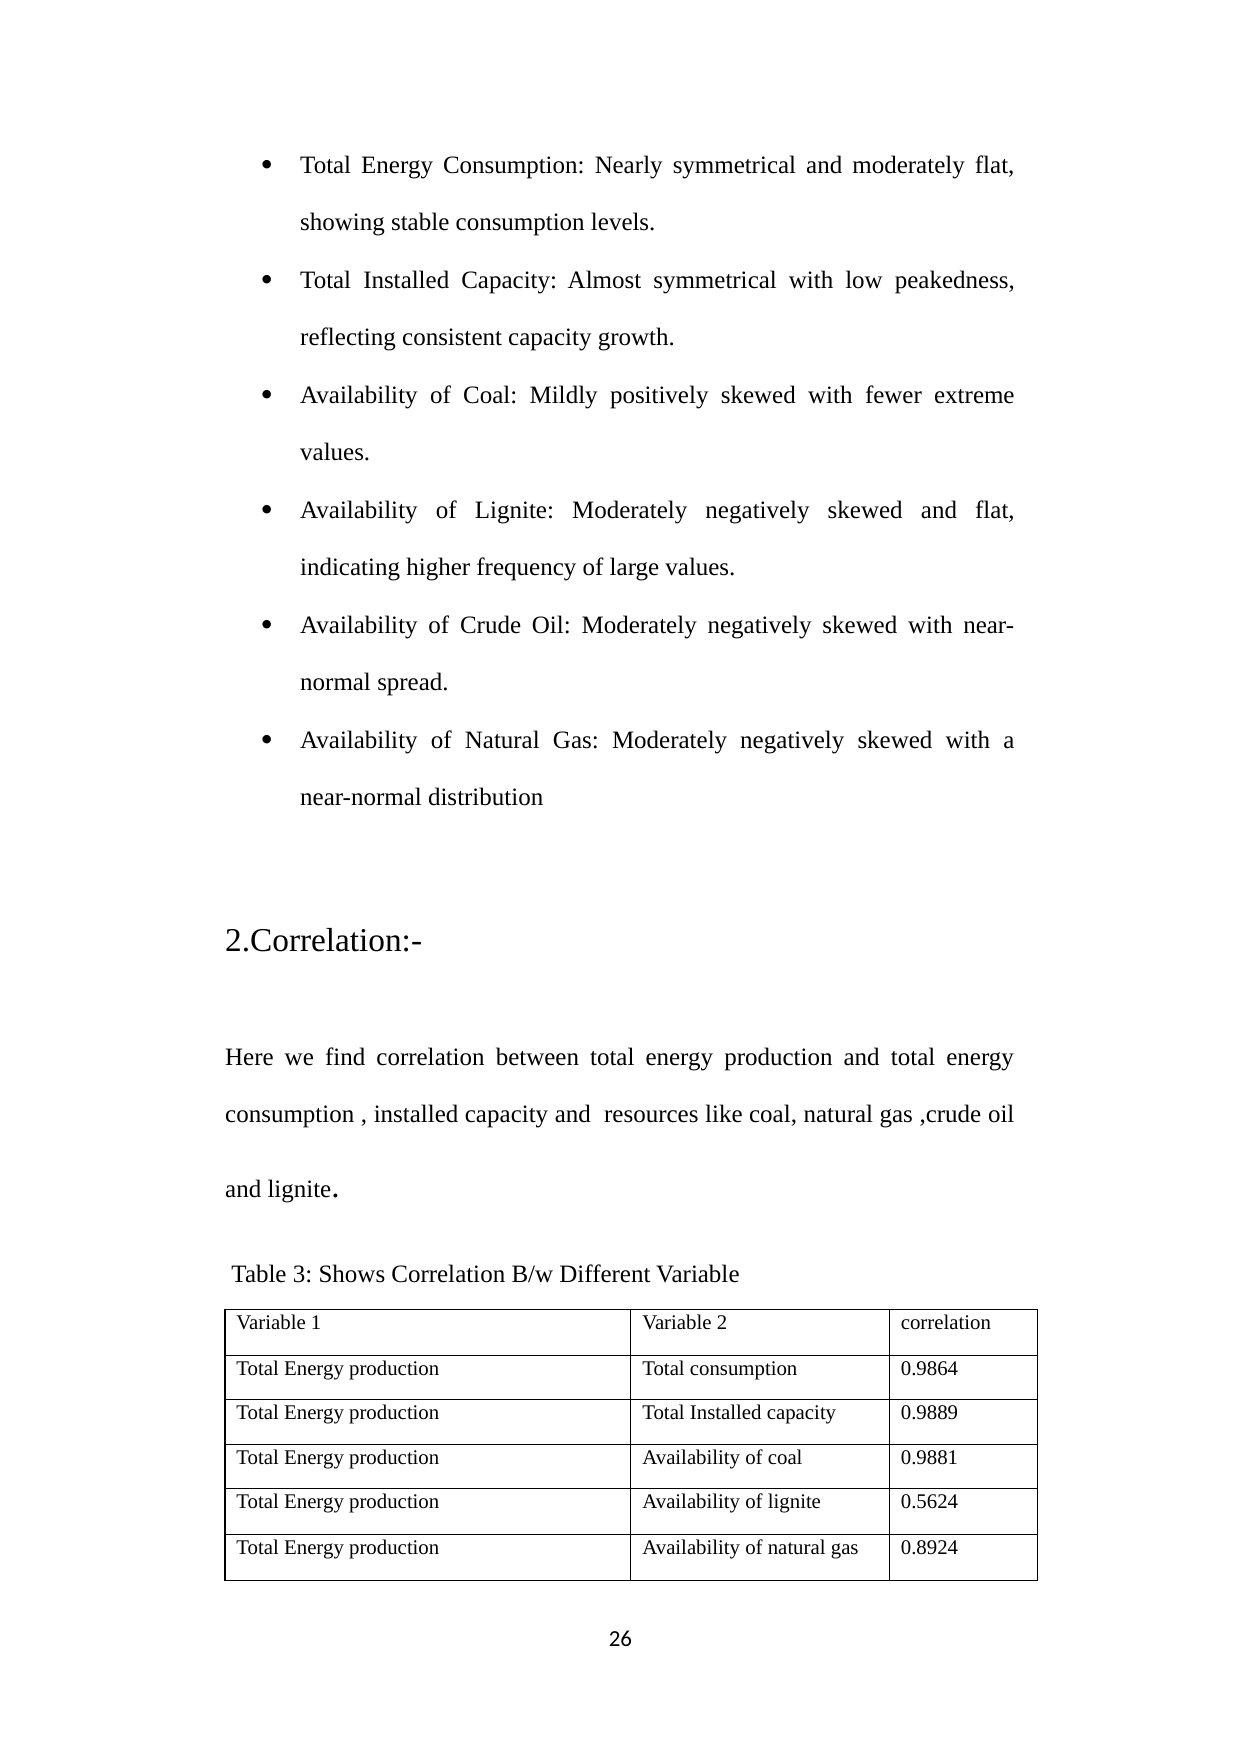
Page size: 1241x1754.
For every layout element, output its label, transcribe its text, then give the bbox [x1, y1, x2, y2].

table_cell 0.8924 [890, 1535, 1037, 1579]
table_cell 0.9864 [890, 1356, 1037, 1399]
table_header Variable 2 [631, 1310, 889, 1355]
table_cell Total consumption [631, 1356, 889, 1399]
table_cell 0.9881 [890, 1445, 1037, 1488]
text Here we find correlation between total energy production and total energy consumption , installed capacity and resources like coal, natural gas ,crude oil and lignite. [225, 1042, 1015, 1204]
list Total Energy Consumption: Nearly symmetrical and moderately flat, showing stable consumption levels. [262, 150, 1015, 236]
table_cell Total Energy production [226, 1489, 630, 1534]
list Availability of Natural Gas: Moderately negatively skewed with a near-normal distribution [262, 725, 1015, 811]
list Total Installed Capacity: Almost symmetrical with low peakedness, reflecting consistent capacity growth. [262, 265, 1015, 351]
table_cell Total Energy production [226, 1356, 630, 1399]
table_cell Availability of natural gas [631, 1535, 889, 1579]
table_cell Availability of lignite [631, 1489, 889, 1534]
table_cell Availability of coal [631, 1445, 889, 1488]
text Table 3: Shows Correlation B/w Different Variable [225, 1259, 1015, 1288]
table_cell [226, 1535, 630, 1579]
table_header correlation [890, 1310, 1037, 1355]
text 2.Correlation:- [225, 920, 1015, 958]
table_cell 0.5624 [890, 1489, 1037, 1534]
table_cell 0.9889 [890, 1400, 1037, 1444]
table_cell Total Energy production [226, 1445, 630, 1488]
list Availability of Coal: Mildly positively skewed with fewer extreme values. [262, 380, 1015, 466]
table_header Variable 1 [226, 1310, 630, 1355]
table_cell Total Installed capacity [631, 1400, 889, 1444]
list Availability of Crude Oil: Moderately negatively skewed with near-normal spread. [262, 610, 1015, 696]
table_cell Total Energy production [226, 1400, 630, 1444]
list Availability of Lignite: Moderately negatively skewed and flat, indicating higher frequency of large values. [262, 495, 1015, 581]
